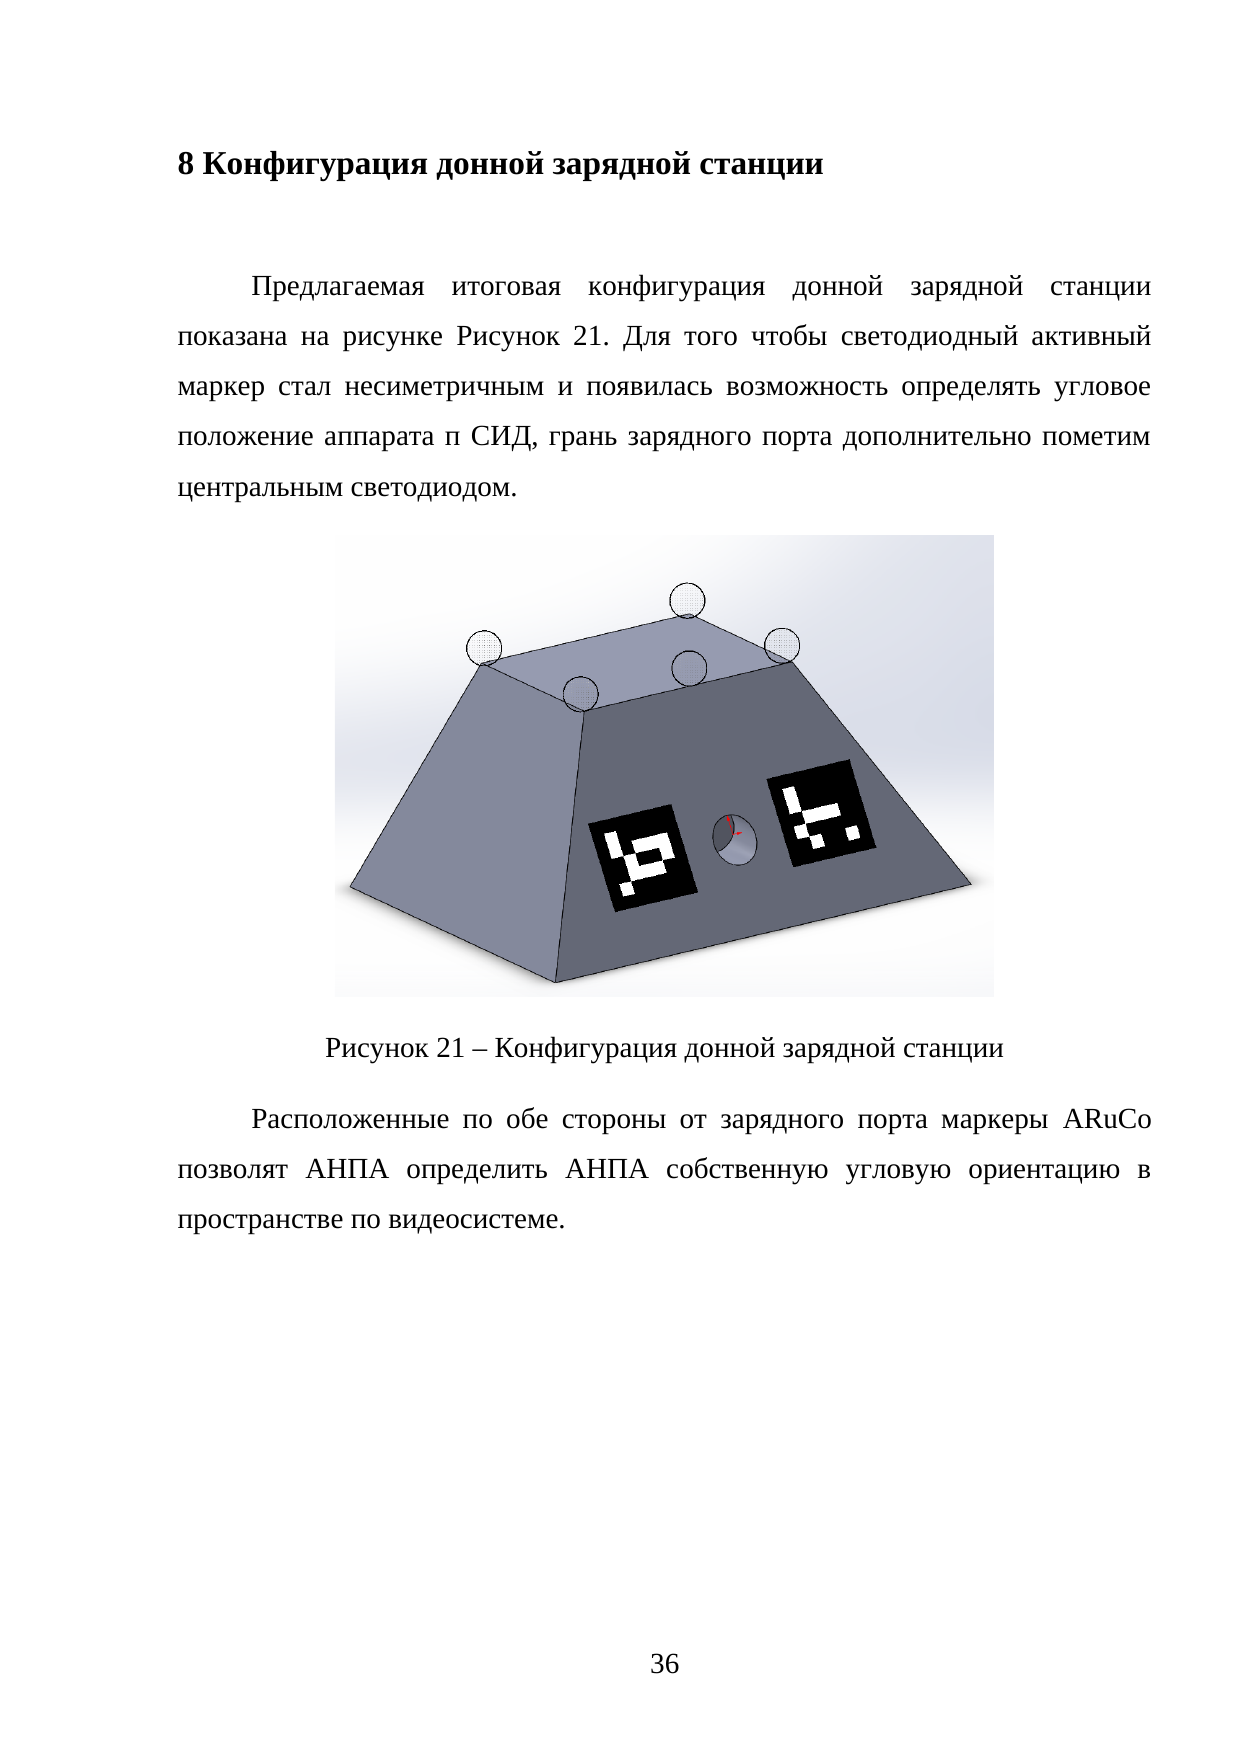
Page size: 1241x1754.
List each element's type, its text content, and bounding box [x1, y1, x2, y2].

subtitle 8 Конфигурация донной зарядной станции [177, 143, 1152, 181]
picture [334, 535, 994, 997]
text Предлагаемая итоговая конфигурация донной зарядной станции показана на рисунке Рисунок 21. Для того чтобы светодиодный активный маркер стал несиметричным и появилась возможность определять угловое положение аппарата п СИД, грань зарядного порта дополнительно пометим центральным светодиодом. [177, 268, 1152, 502]
text Расположенные по обе стороны от зарядного порта маркеры ARuCo позволят АНПА определить АНПА собственную угловую ориентацию в пространстве по видеосистеме. [177, 1101, 1152, 1235]
text Рисунок 21 – Конфигурация донной зарядной станции [177, 1030, 1152, 1063]
